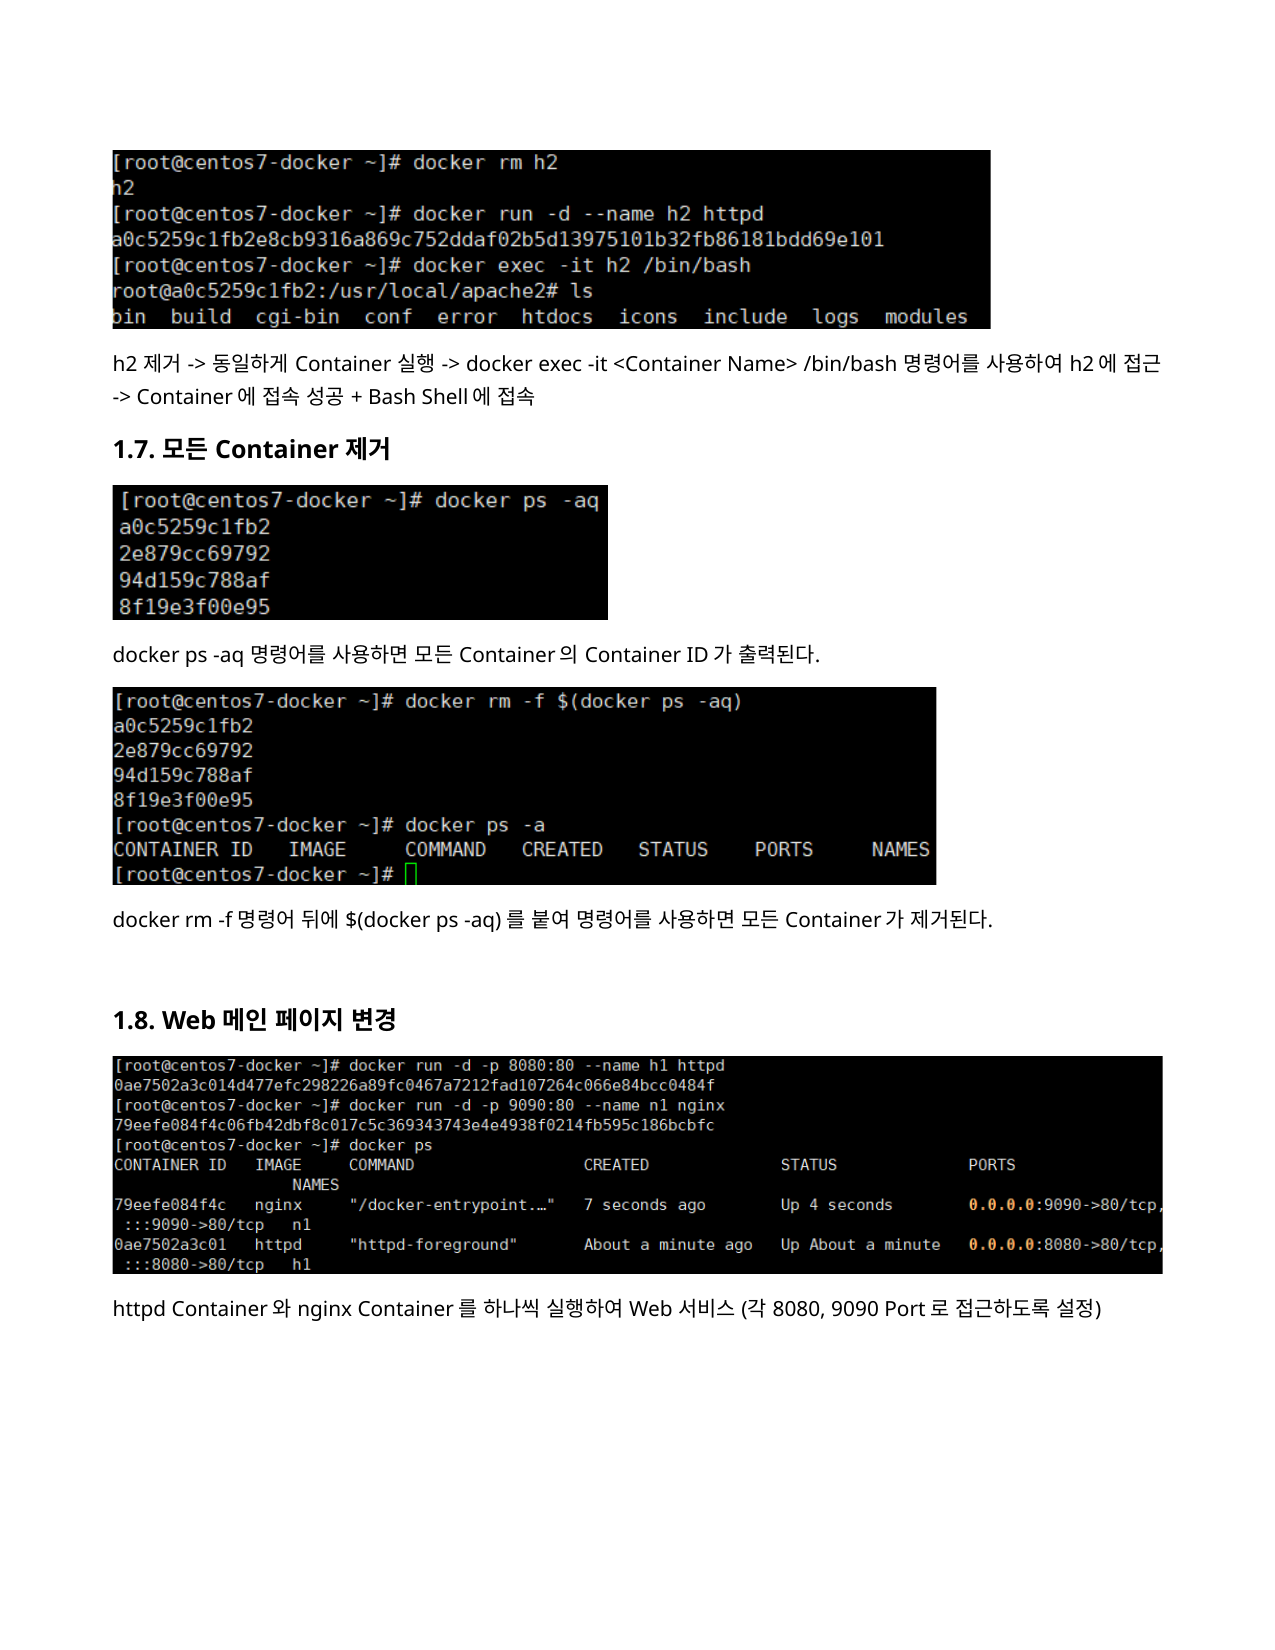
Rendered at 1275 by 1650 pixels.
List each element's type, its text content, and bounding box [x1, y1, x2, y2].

text h2 제거 -> 동일하게 Container 실행 -> docker exec -it <Container Name> /bin/bash 명령어를 사용하여 h2에 접근 -> Container에 접속 성공 + Bash Shell에 접속 [112, 347, 1162, 410]
picture [112, 485, 608, 620]
text docker rm -f 명령어 뒤에 $(docker ps -aq) 를 붙여 명령어를 사용하면 모든 Container가 제거된다. [112, 903, 1162, 934]
picture [112, 1056, 1163, 1274]
picture [112, 687, 937, 885]
text docker ps -aq 명령어를 사용하면 모든 Container의 Container ID가 출력된다. [112, 638, 1162, 669]
subtitle 1.7. 모든 Container 제거 [112, 429, 1162, 466]
text httpd Container와 nginx Container를 하나씩 실행하여 Web 서비스 (각 8080, 9090 Port로 접근하도록 설정) [112, 1293, 1162, 1323]
subtitle 1.8. Web 메인 페이지 변경 [112, 1000, 1162, 1036]
picture [112, 150, 991, 329]
